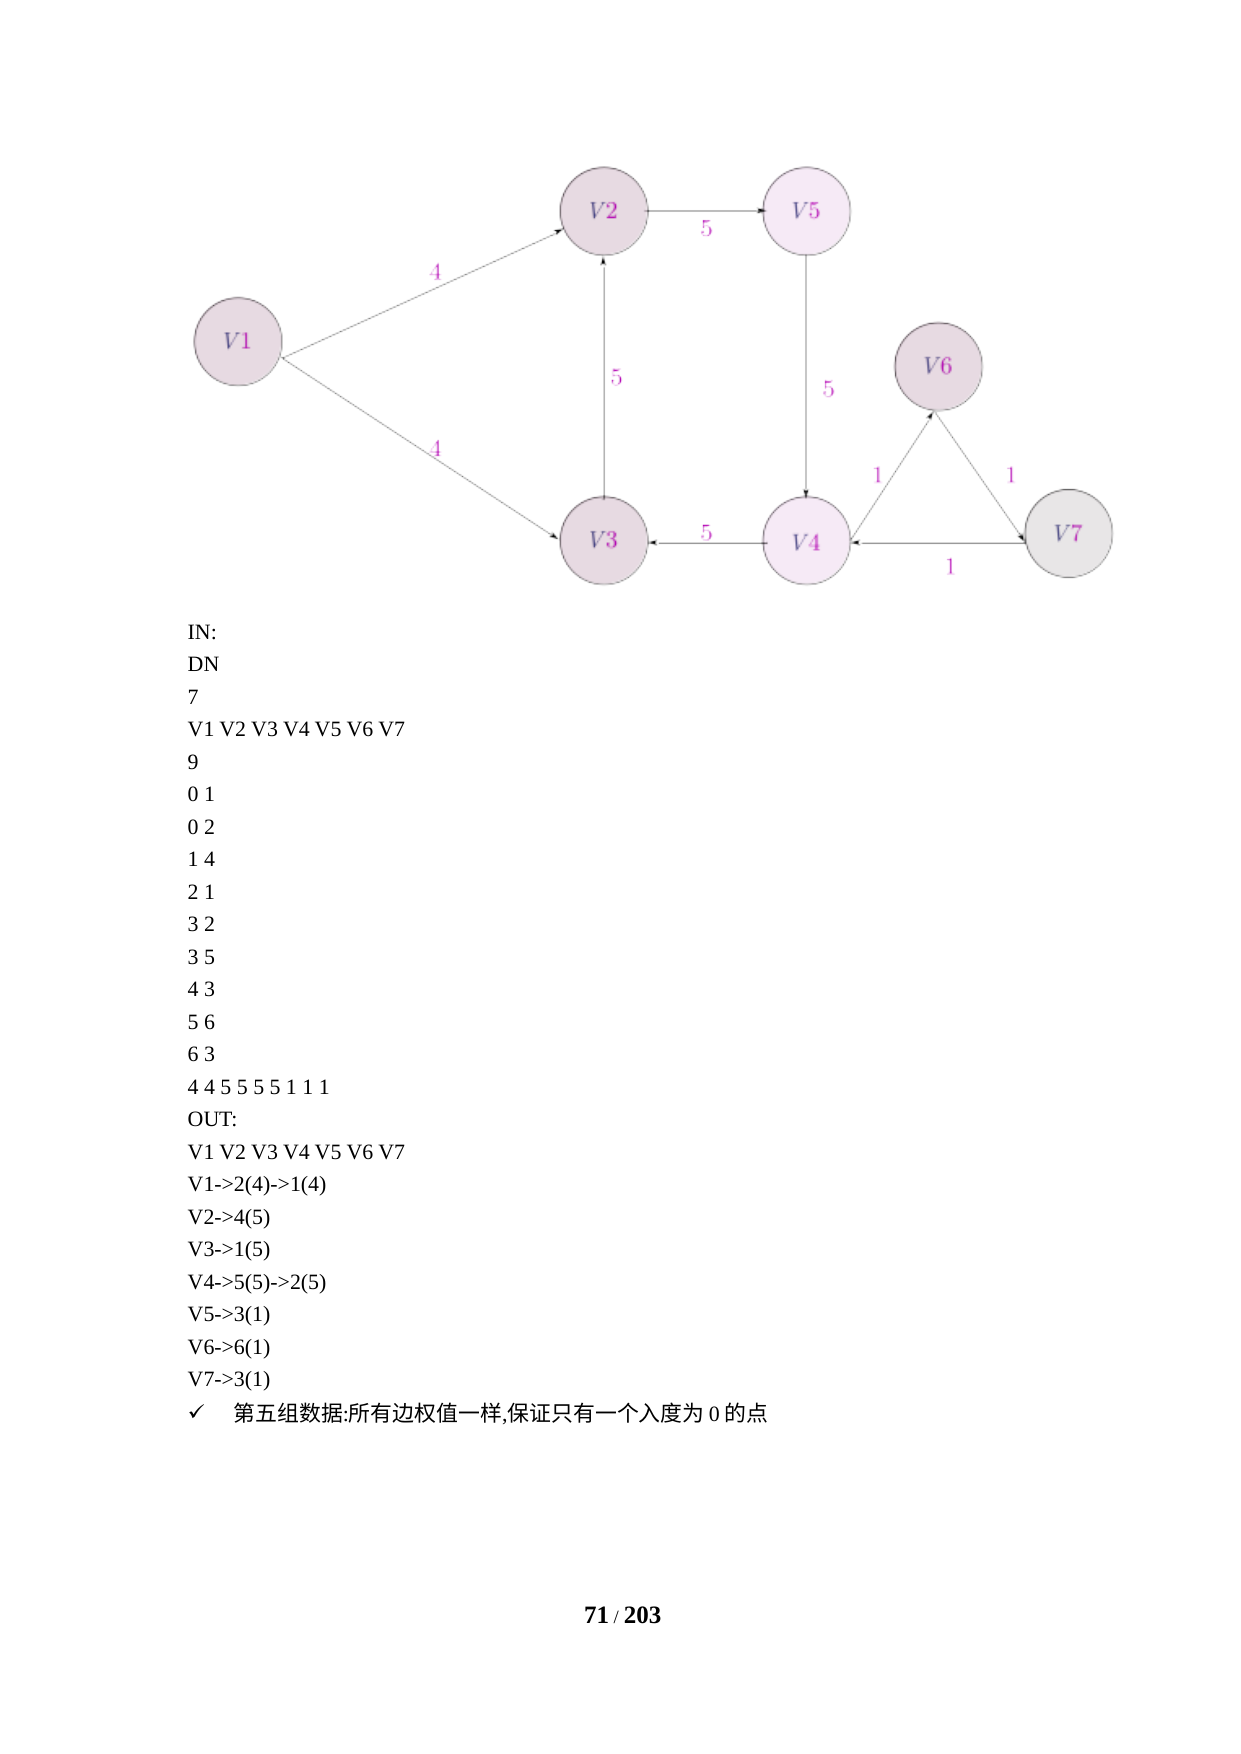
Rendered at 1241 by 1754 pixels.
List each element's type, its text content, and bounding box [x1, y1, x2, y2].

text 7 [187, 680, 1053, 713]
text 9 [187, 745, 1053, 778]
text 0 2 [187, 810, 1053, 843]
text V4->5(5)->2(5) [187, 1265, 1053, 1298]
text 2 1 [187, 875, 1053, 908]
text 4 3 [187, 973, 1053, 1005]
text 4 4 5 5 5 5 1 1 1 [187, 1070, 1053, 1103]
text V3->1(5) [187, 1233, 1053, 1265]
text DN [187, 648, 1053, 680]
text V1 V2 V3 V4 V5 V6 V7 [187, 1135, 1053, 1168]
list 第五组数据:所有边权值一样,保证只有一个入度为0的点 [187, 1395, 1053, 1428]
text 3 2 [187, 908, 1053, 940]
text 3 5 [187, 940, 1053, 973]
text V5->3(1) [187, 1298, 1053, 1330]
text 5 6 [187, 1005, 1053, 1038]
text 0 1 [187, 778, 1053, 810]
text V7->3(1) [187, 1363, 1053, 1395]
text 1 4 [187, 843, 1053, 875]
text 6 3 [187, 1038, 1053, 1070]
text V6->6(1) [187, 1330, 1053, 1363]
text V1->2(4)->1(4) [187, 1168, 1053, 1200]
text V1 V2 V3 V4 V5 V6 V7 [187, 713, 1053, 745]
text OUT: [187, 1103, 1053, 1135]
text V2->4(5) [187, 1200, 1053, 1233]
text IN: [187, 615, 1053, 648]
